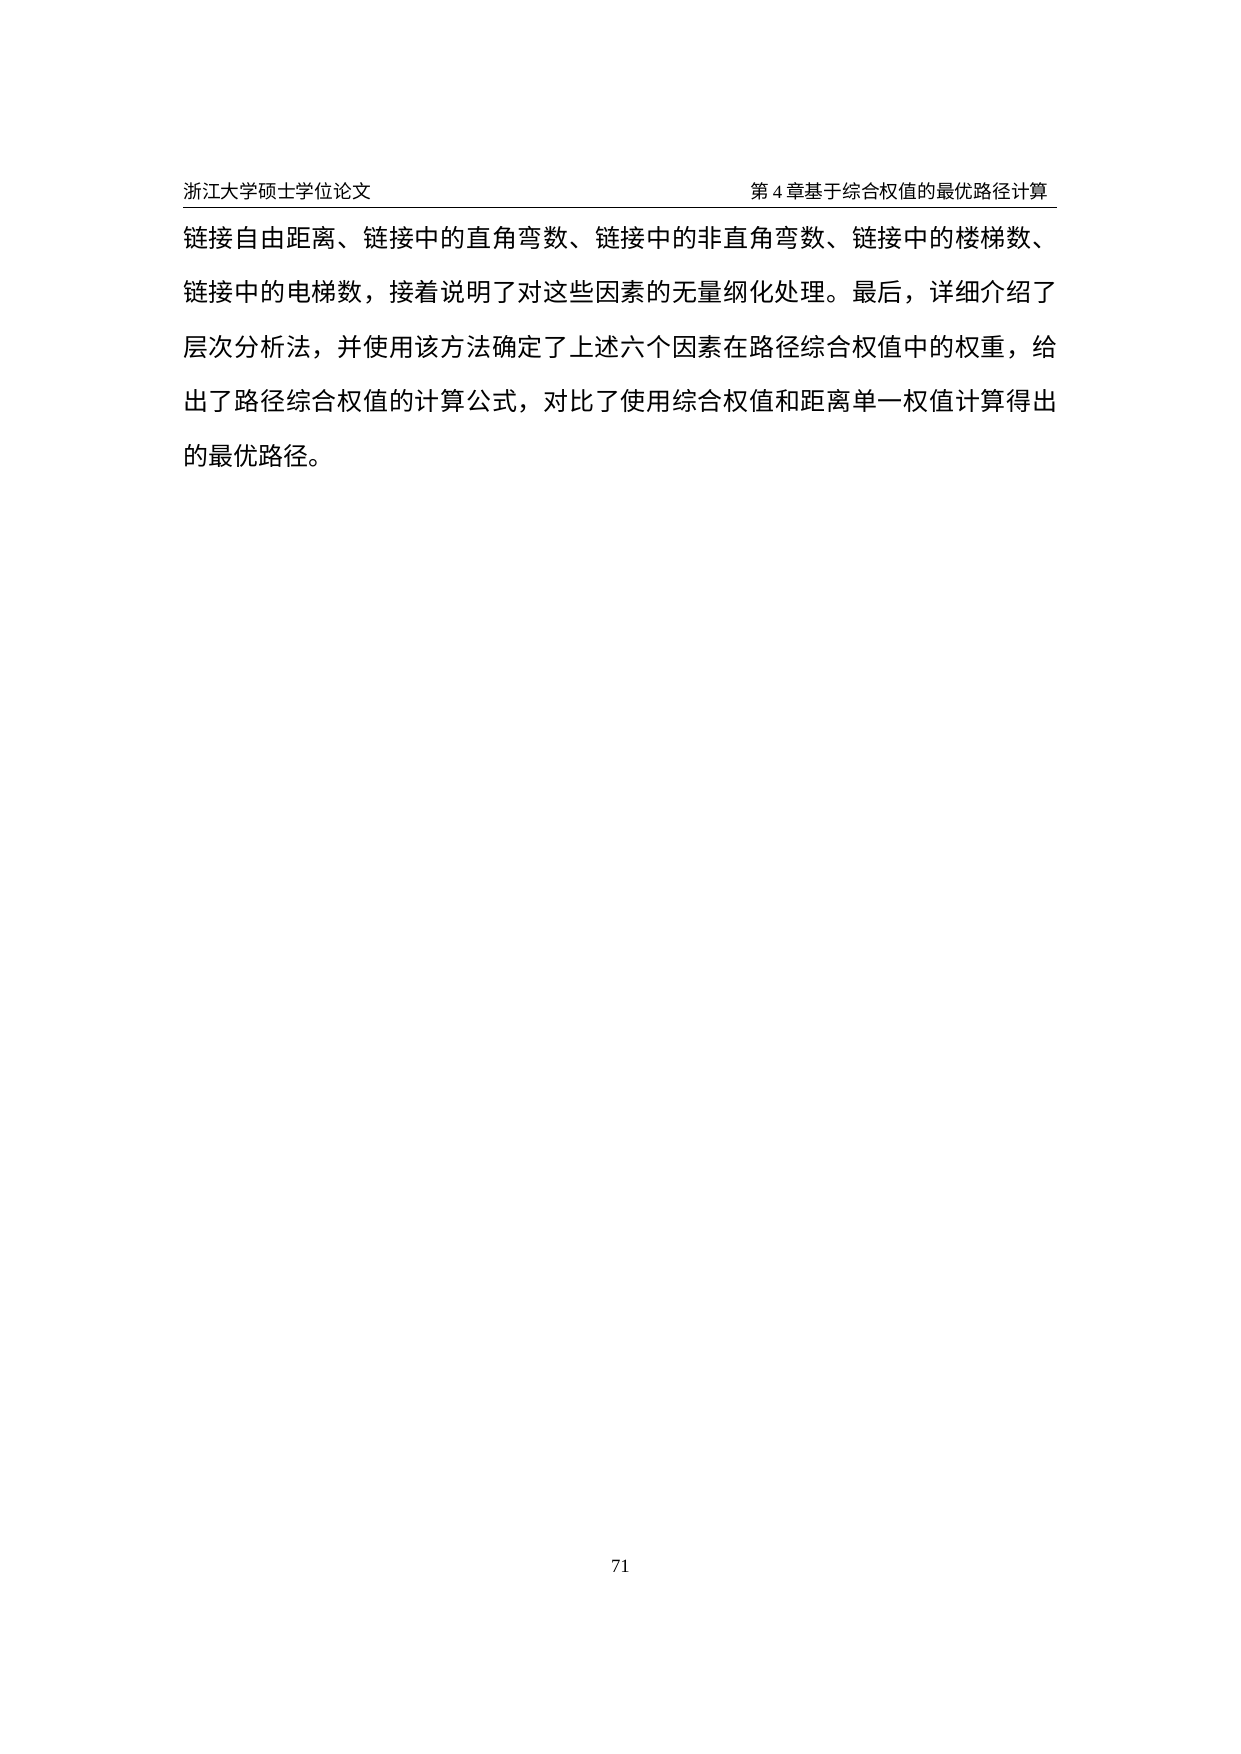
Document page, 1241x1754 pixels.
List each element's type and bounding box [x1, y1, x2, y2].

text [183, 218, 1057, 472]
